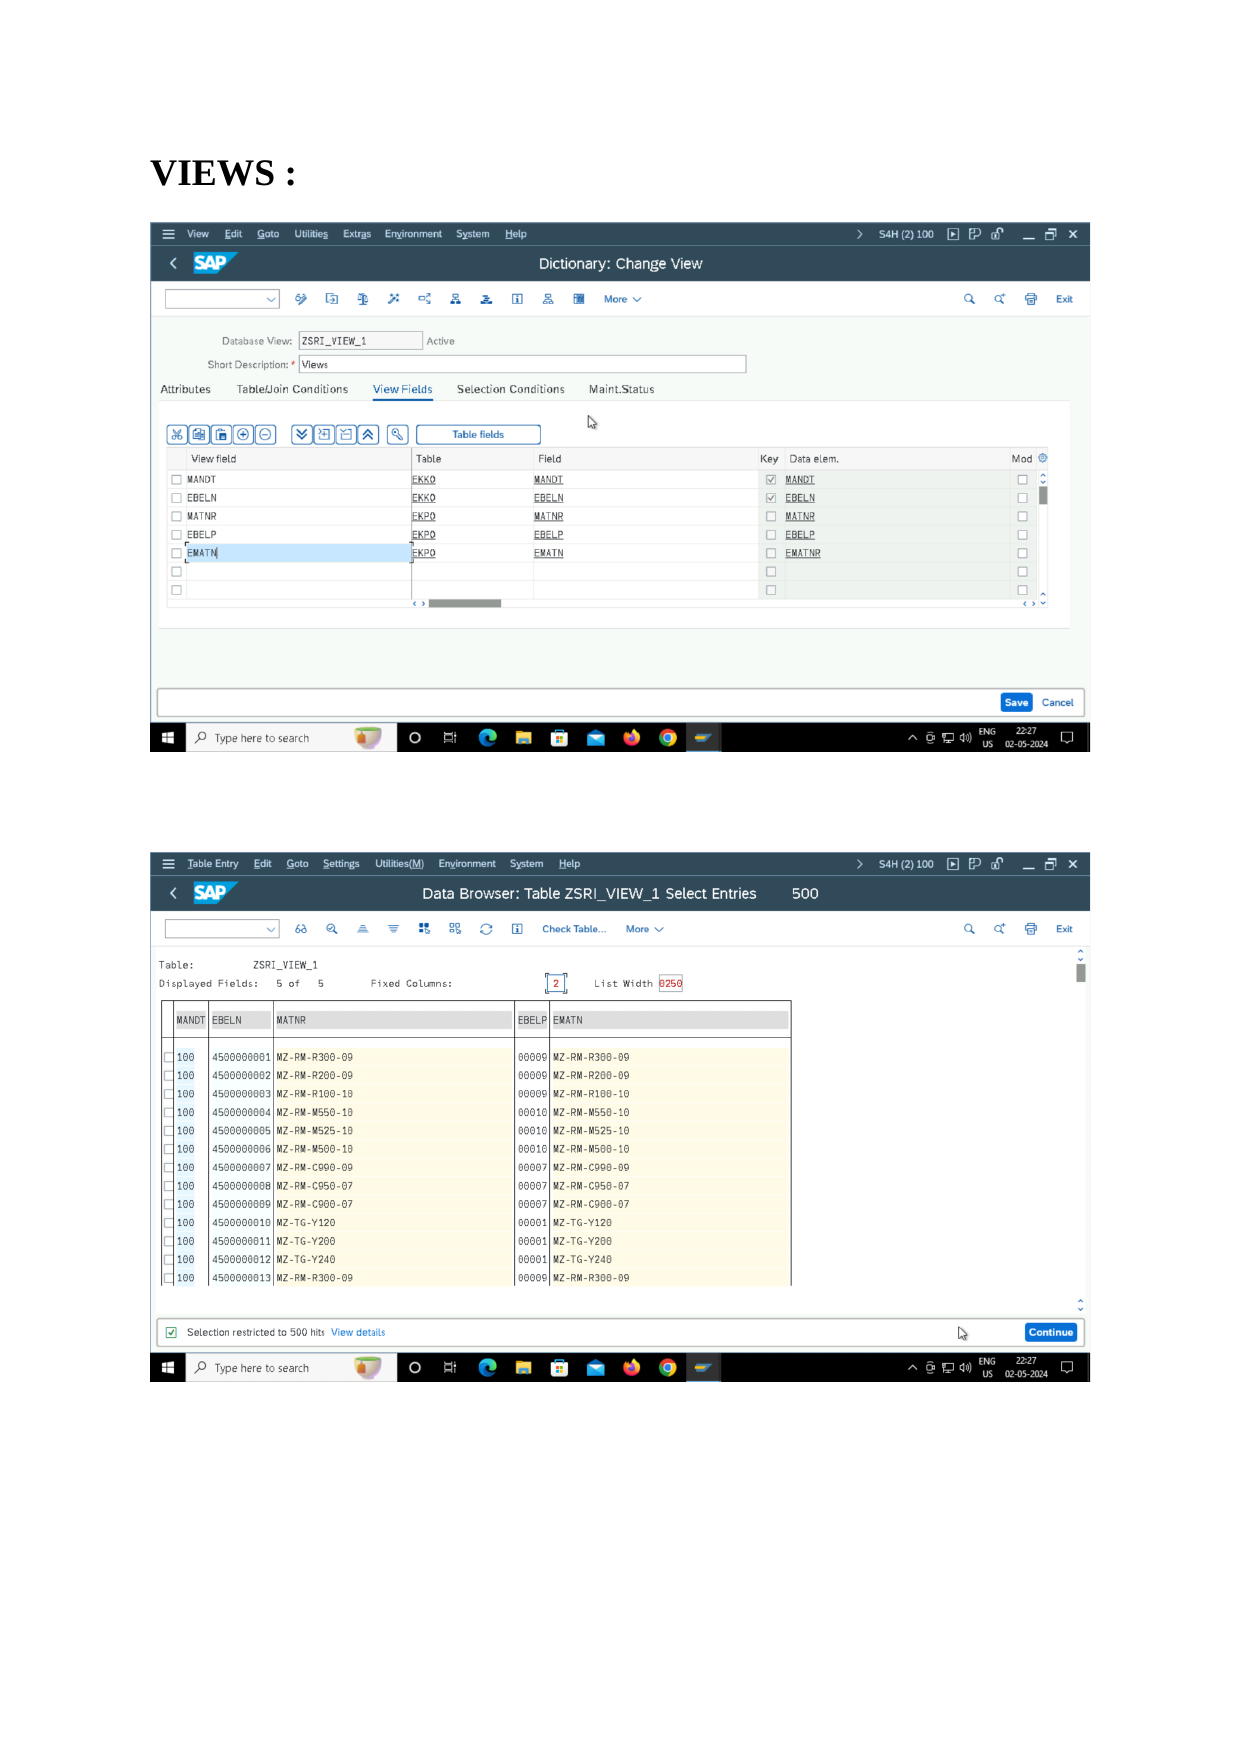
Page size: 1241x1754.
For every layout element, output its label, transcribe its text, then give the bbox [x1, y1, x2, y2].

picture [150, 222, 1091, 752]
picture [150, 852, 1091, 1382]
text VIEWS : [150, 150, 1090, 193]
